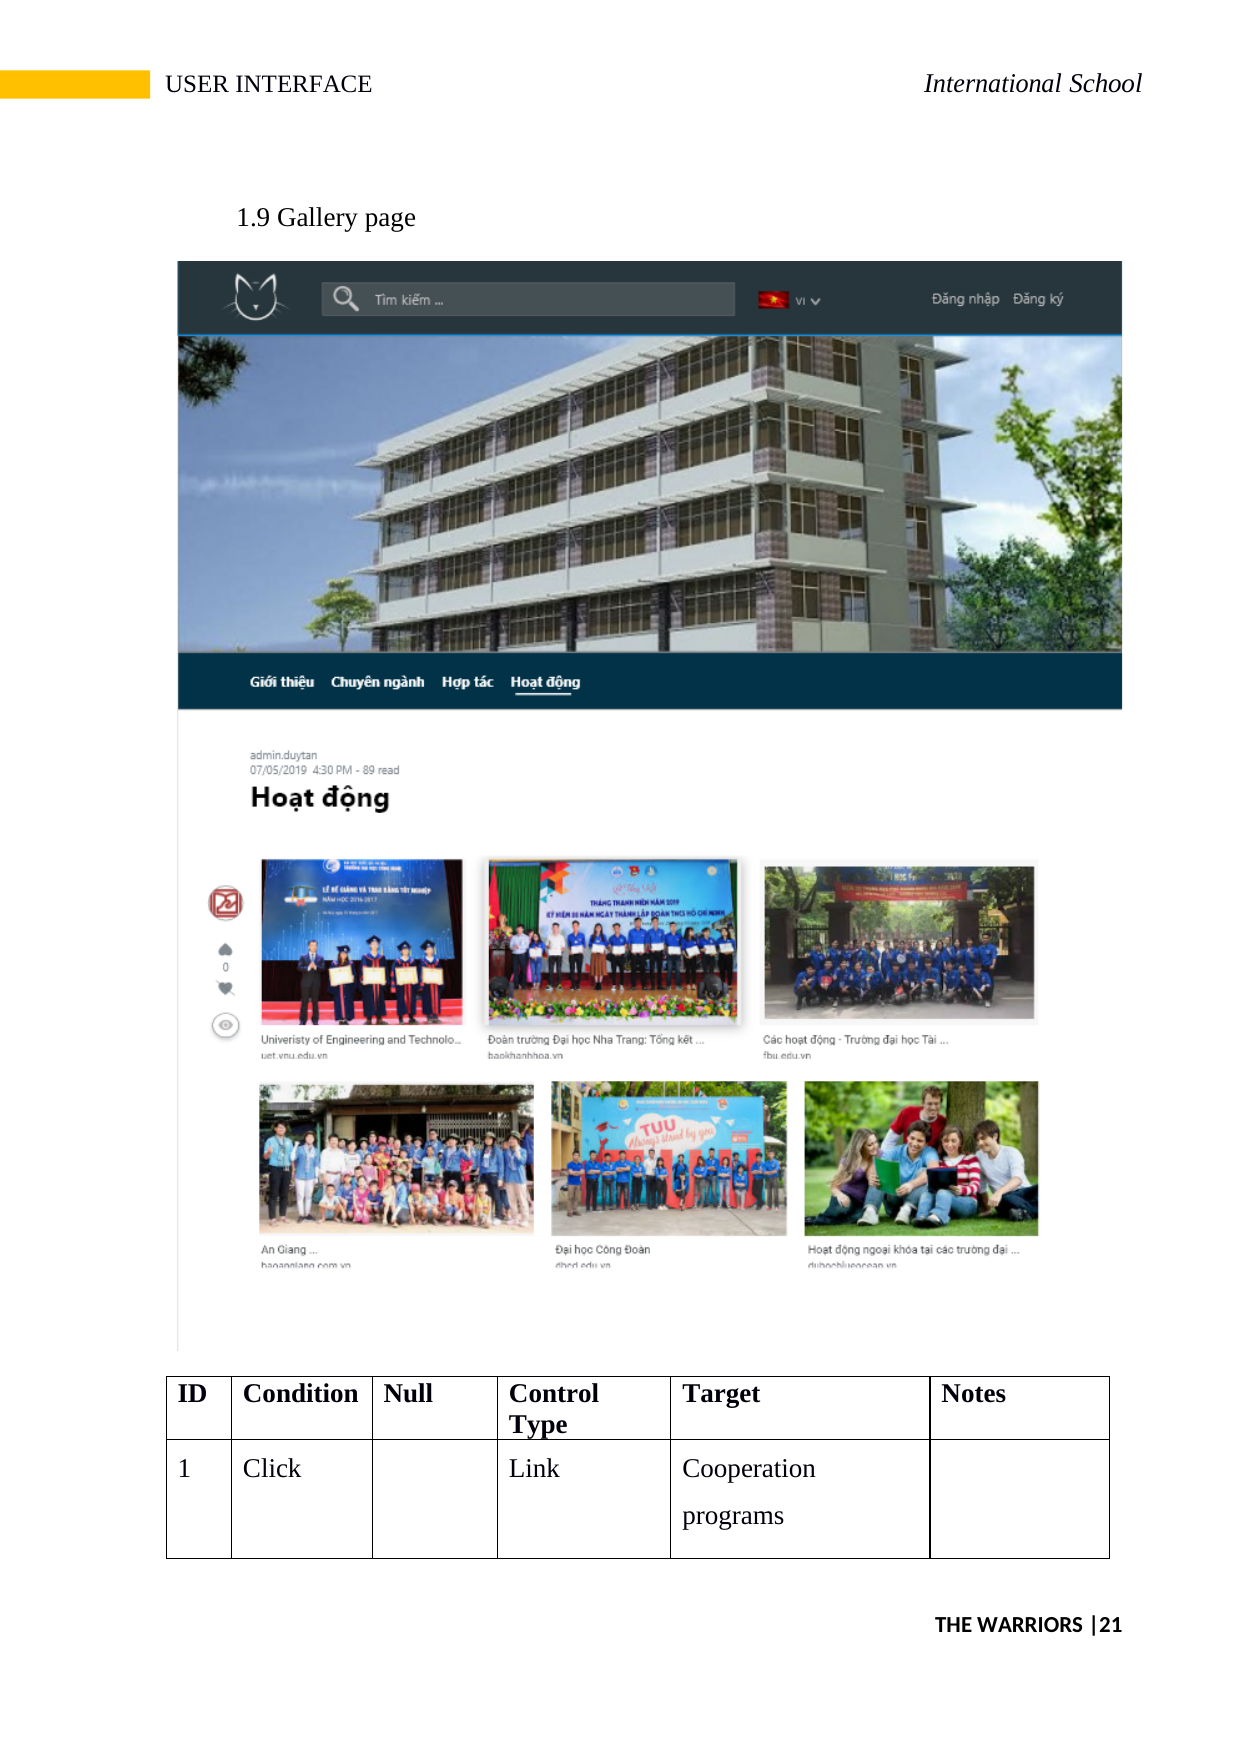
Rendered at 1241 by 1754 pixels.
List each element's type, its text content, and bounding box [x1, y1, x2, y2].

table_cell Click [232, 1440, 372, 1558]
table_cell Cooperation programs [671, 1440, 929, 1558]
table_cell Link [498, 1440, 670, 1558]
table_header Target [671, 1377, 929, 1439]
table_header Notes [931, 1377, 1109, 1439]
table_cell [931, 1440, 1109, 1558]
table_header Condition [232, 1377, 372, 1439]
table_cell 1 [167, 1440, 231, 1558]
table_header Null [373, 1377, 497, 1439]
subtitle 1.9 Gallery page [236, 201, 1122, 232]
table_header ID [167, 1377, 231, 1439]
table_cell [373, 1440, 497, 1558]
table_header Control Type [498, 1377, 670, 1439]
picture [177, 261, 1123, 1351]
